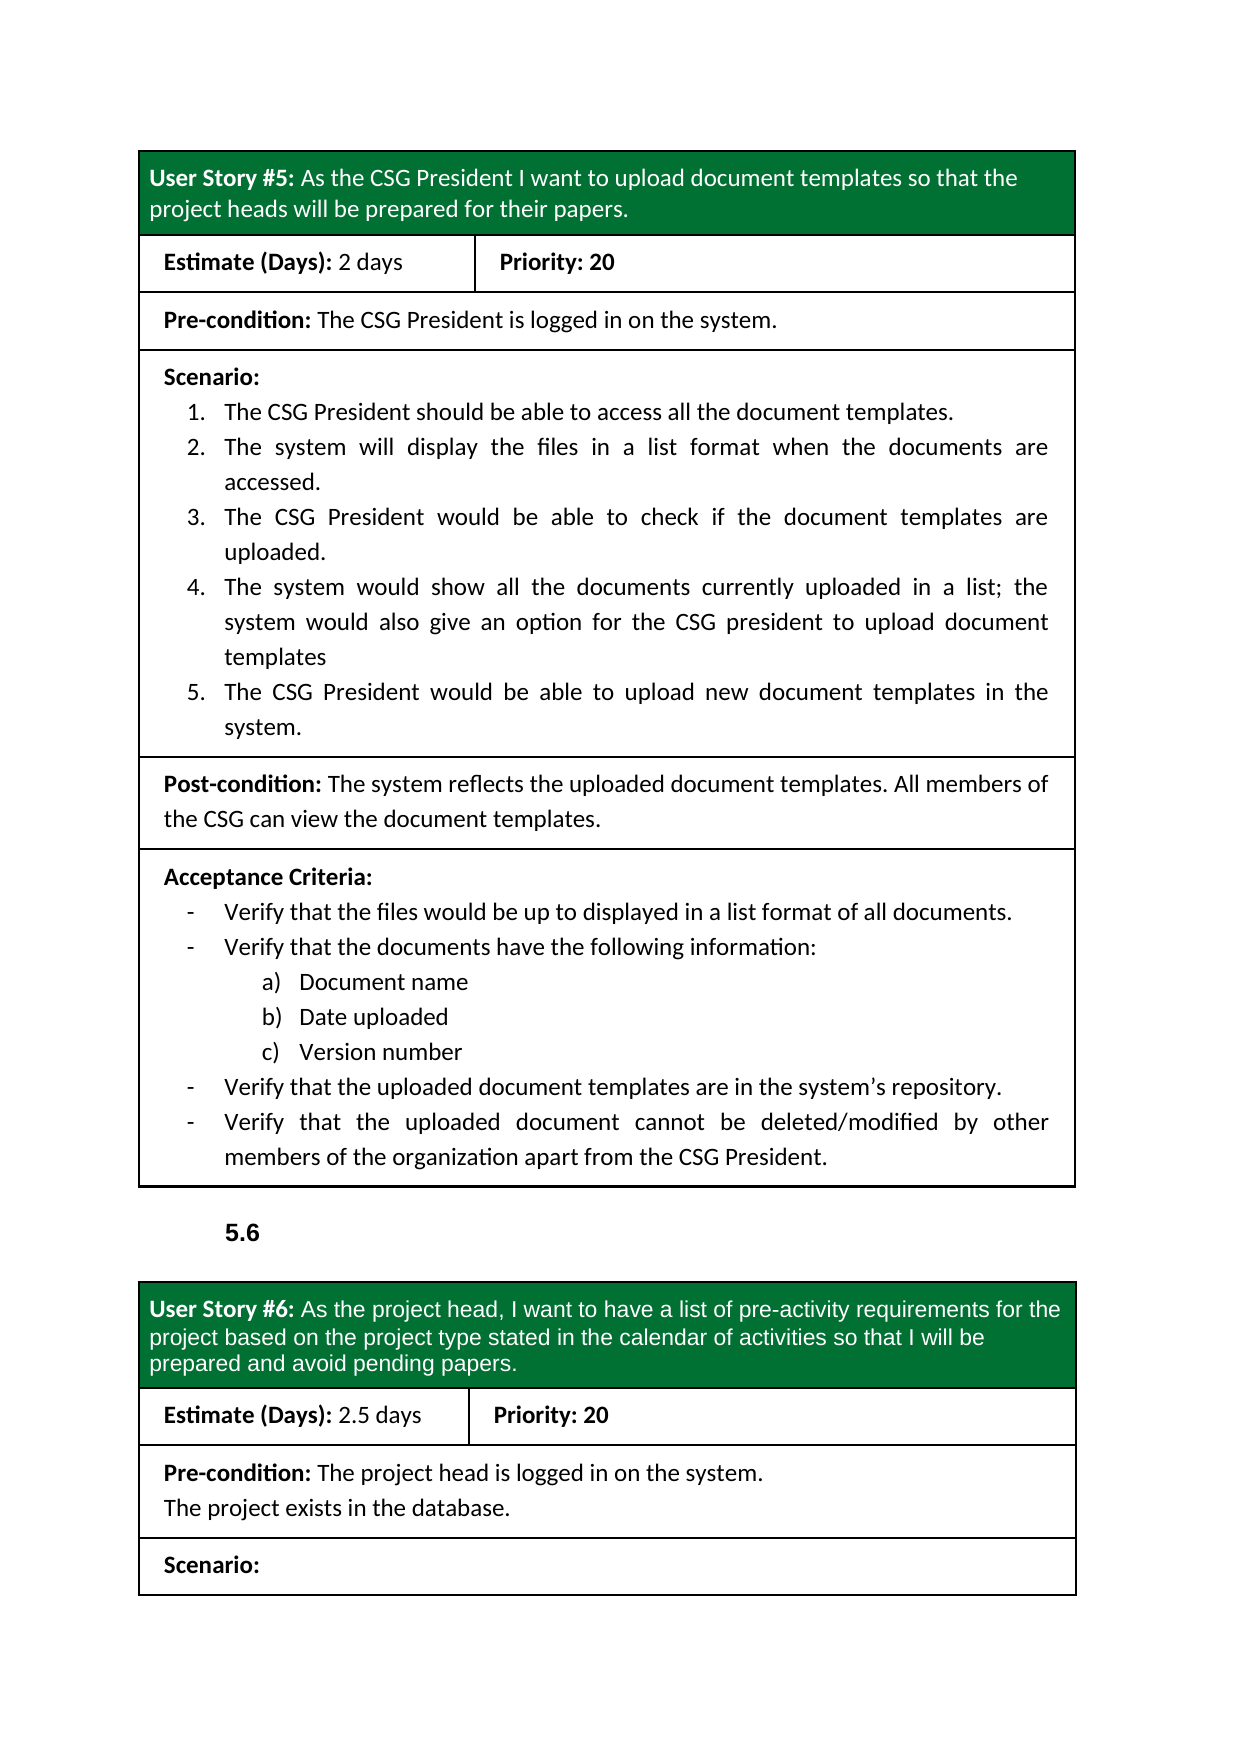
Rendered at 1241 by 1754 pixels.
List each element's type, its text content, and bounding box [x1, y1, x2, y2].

table_cell Priority: 20 [470, 1389, 1075, 1444]
table_header User Story #5: As the CSG President I want to upload document templates so that the project heads will be prepared for their papers. [140, 152, 1074, 234]
table_cell Estimate (Days): 2.5 days [140, 1389, 468, 1444]
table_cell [140, 1539, 1075, 1594]
table_cell Estimate (Days): 2 days [140, 236, 474, 291]
table_cell Pre-condition: The CSG President is logged in on the system. [140, 293, 1074, 348]
table_cell Pre-condition: The project head is logged in on the system. The project exists in the database. [140, 1446, 1075, 1537]
table_cell Scenario: 1. The CSG President should be able to access all the document templates. 2. The system will display the files in a list format when the documents are accessed. 3. The CSG President would be able to check if the document templates are uploaded. 4. The system would show all the documents currently uploaded in a list; the system would also give an option for the CSG president to upload document templates 5. The CSG President would be able to upload new document templates in the system. [140, 351, 1074, 756]
table_cell Acceptance Criteria: - Verify that the files would be up to displayed in a list format of all documents. - Verify that the documents have the following information: a) Document name b) Date uploaded c) Version number - Verify that the uploaded document templates are in the system’s repository. - Verify that the uploaded document cannot be deleted/modified by other members of the organization apart from the CSG President. [140, 850, 1074, 1185]
table_cell Post-condition: The system reflects the uploaded document templates. All members of the CSG can view the document templates. [140, 758, 1074, 848]
table_cell Priority: 20 [476, 236, 1074, 291]
table_header User Story #6: As the project head, I want to have a list of pre-activity requirements for the project based on the project type stated in the calendar of activities so that I will be prepared and avoid pending papers. [140, 1283, 1075, 1387]
text 5.6 [150, 1218, 1087, 1246]
